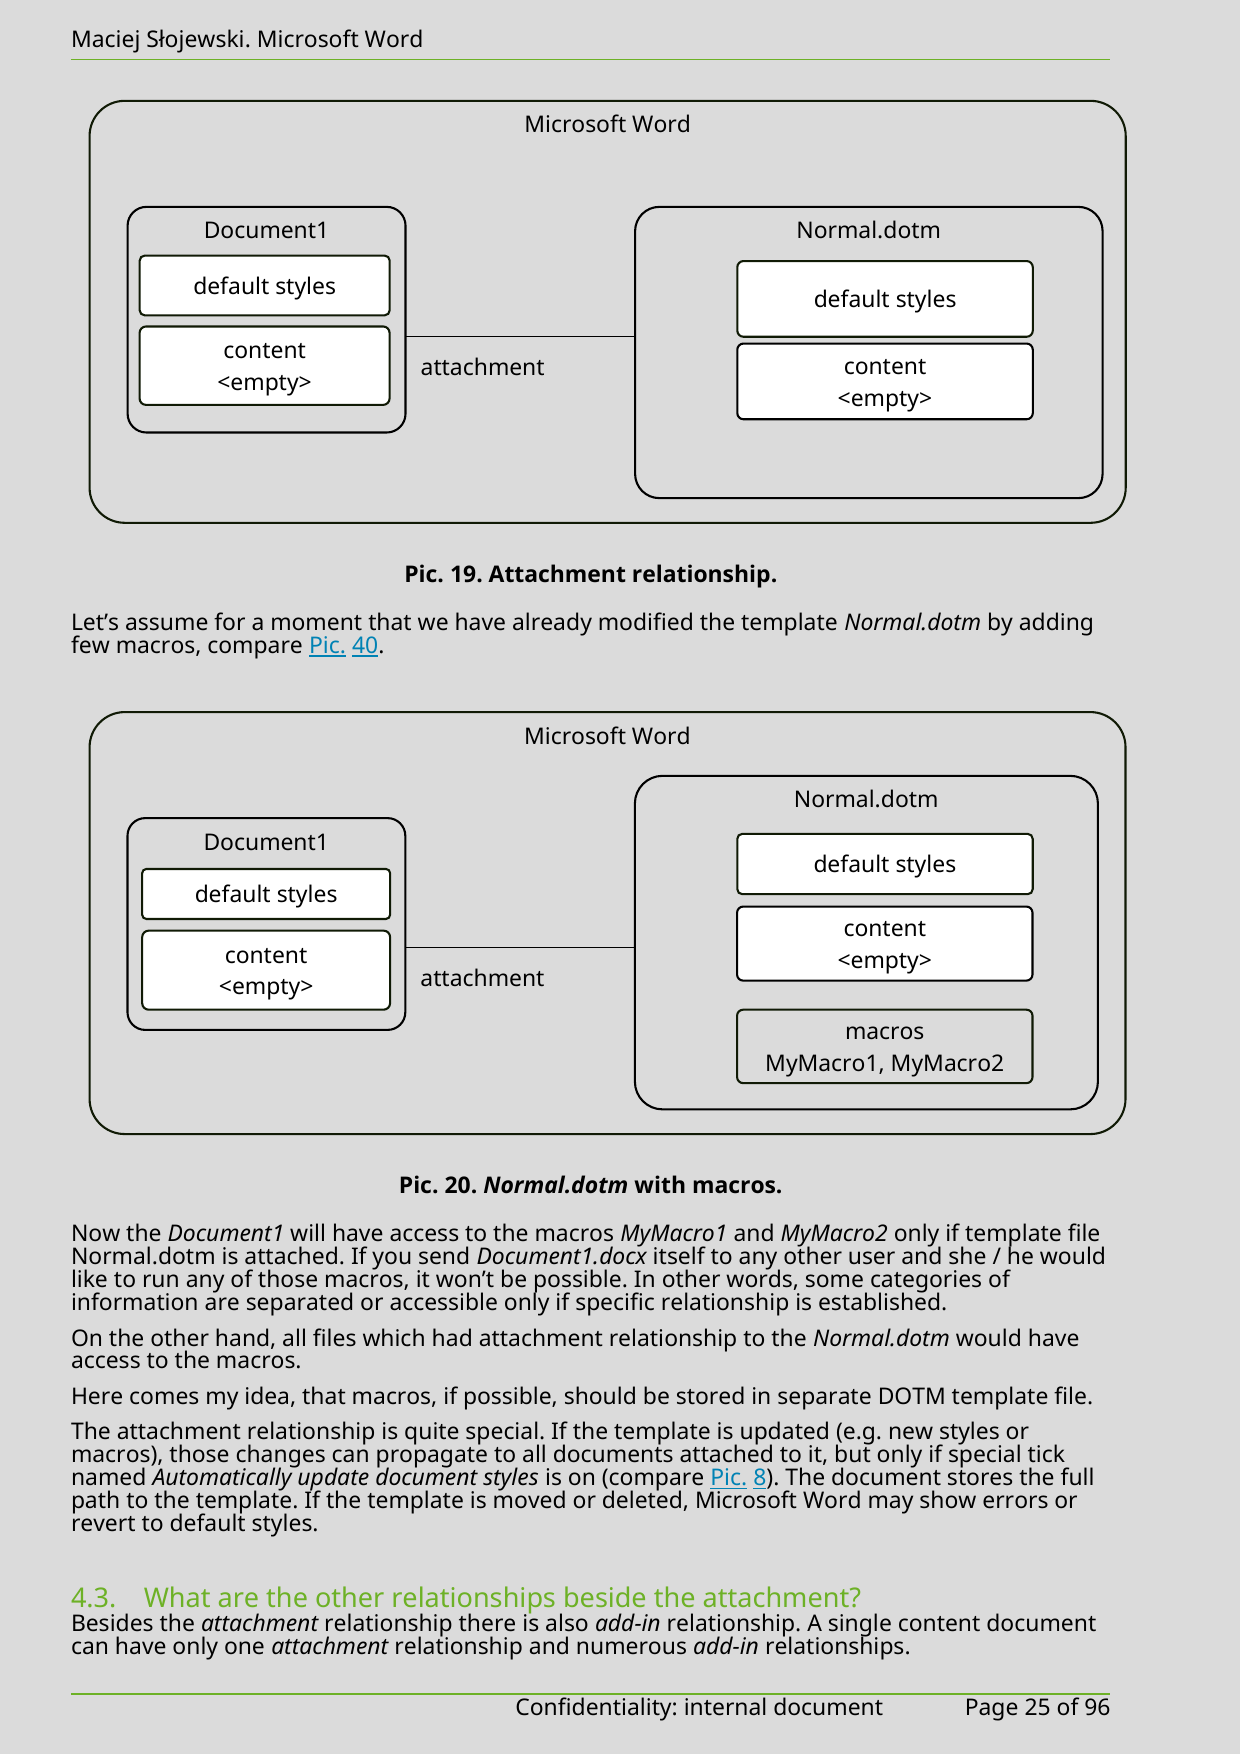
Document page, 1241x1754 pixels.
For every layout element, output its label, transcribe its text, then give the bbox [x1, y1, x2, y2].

text On the other hand, all files which had attachment relationship to the Normal.dotm would have access to the macros. [71, 1328, 1110, 1373]
subtitle What are the other relationships beside the attachment? [71, 1586, 1110, 1613]
text Here comes my idea, that macros, if possible, should be stored in separate DOTM template file. [71, 1386, 1110, 1409]
text The attachment relationship is quite special. If the template is updated (e.g. new styles or macros), those changes can propagate to all documents attached to it, but only if special tick named Automatically update document styles is on (compare Pic. 8). The document stores the full path to the template. If the template is moved or deleted, Microsoft Word may show errors or revert to default styles. [71, 1421, 1110, 1536]
text Pic. 20. Normal.dotm with macros. [source: herein] [71, 1176, 1110, 1198]
text Let’s assume for a moment that we have already modified the template Normal.dotm by adding few macros, compare Pic. 40. [71, 612, 1110, 658]
text Now the Document1 will have access to the macros MyMacro1 and MyMacro2 only if template file Normal.dotm is attached. If you send Document1.docx itself to any other user and she / he would like to run any of those macros, it won’t be possible. In other words, some categories of information are separated or accessible only if specific relationship is established. [71, 1223, 1110, 1315]
text Pic. 19. Attachment relationship. [source: herein] [71, 564, 1110, 587]
text Besides the attachment relationship there is also add-in relationship. A single content document can have only one attachment relationship and numerous add-in relationships. [71, 1613, 1110, 1659]
